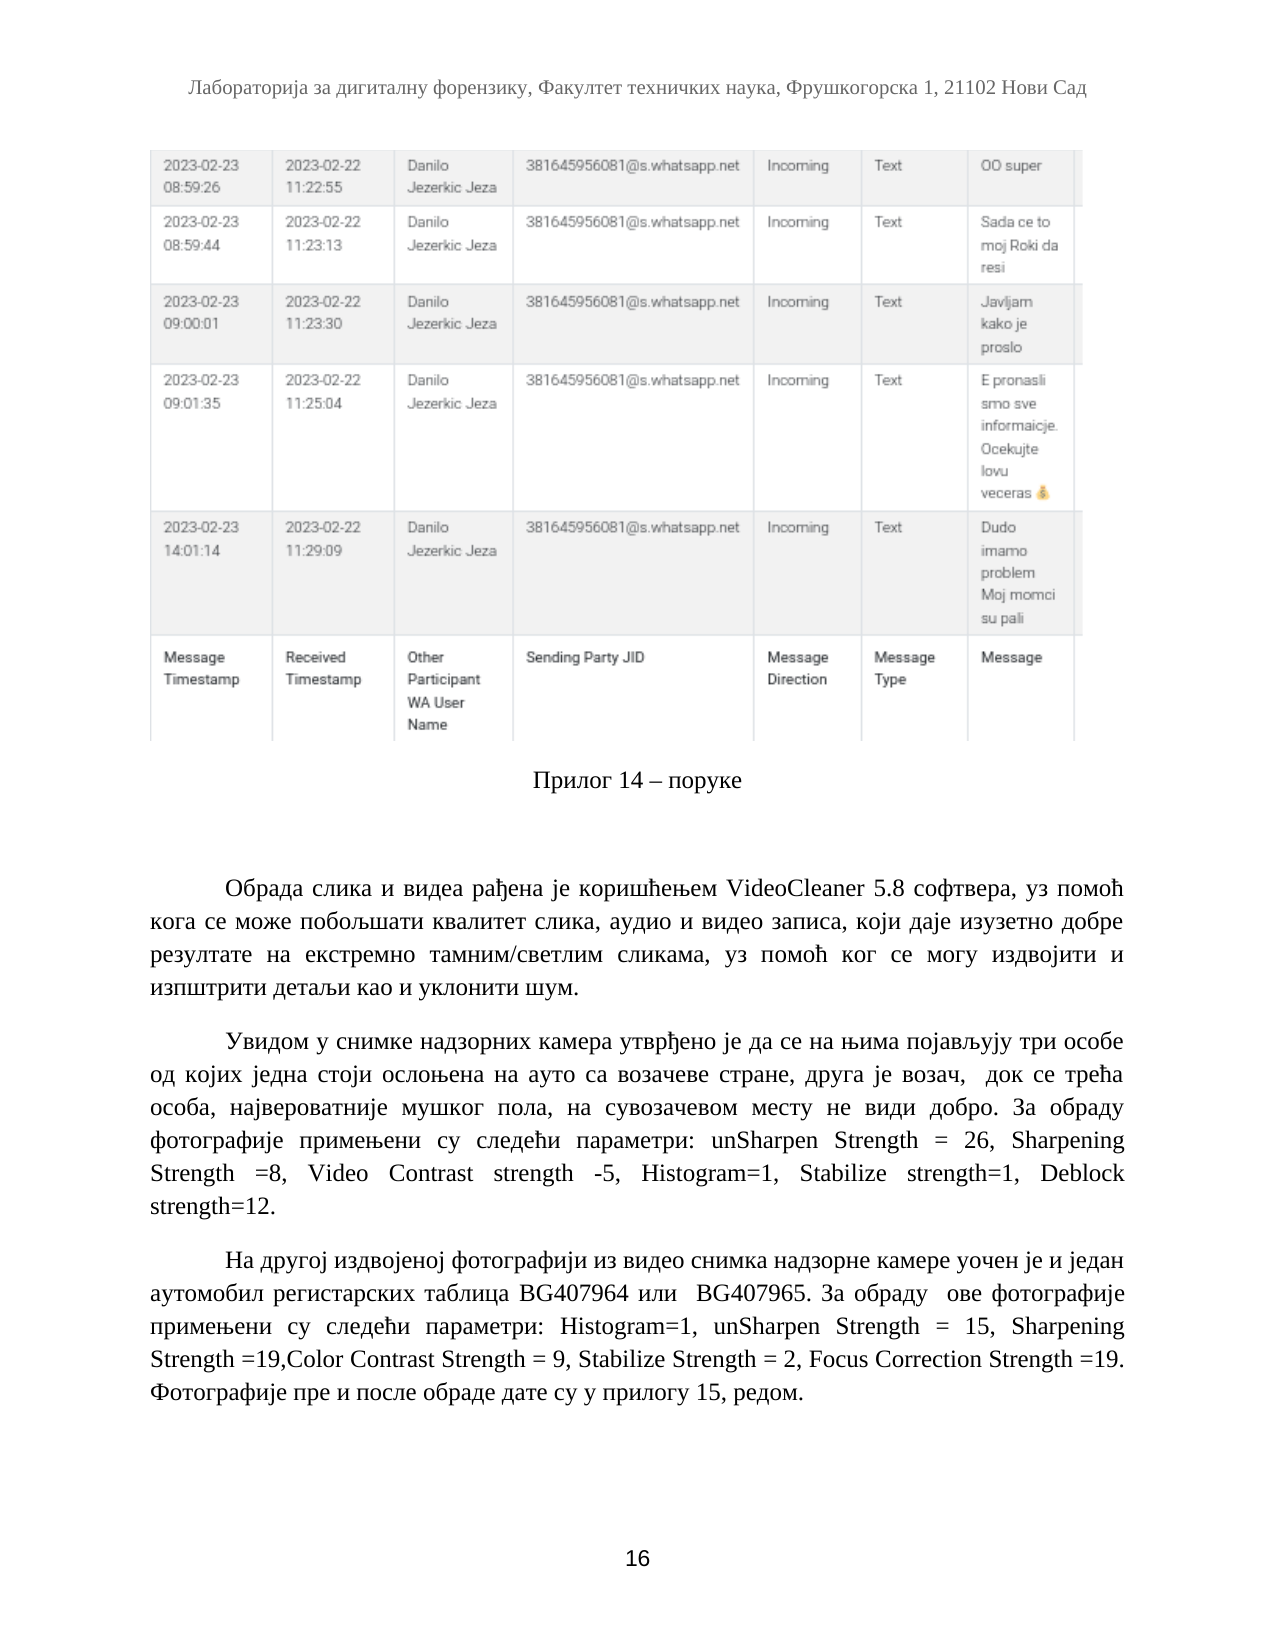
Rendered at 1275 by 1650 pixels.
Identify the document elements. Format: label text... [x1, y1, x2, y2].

picture [150, 150, 1083, 741]
text Обрада слика и видеа рађена је коришћењем VideoCleaner 5.8 софтвера, уз помоћ кога се може побољшати квалитет слика, аудио и видео записа, који даје изузетно добре резултате на екстремно тамним/светлим сликама, уз помоћ ког се могу издвојити и изпштрити детаљи као и уклонити шум. [150, 873, 1125, 1001]
text На другој издвојеној фотографији из видео снимка надзорне камере уочен је и један аутомобил регистарских таблица BG407964 или BG407965. За обраду ове фотографије примењени су следећи параметри: Histogram=1, unSharpen Strength = 15, Sharpening Strength =19,Color Contrast Strength = 9, Stabilize Strength = 2, Focus Correction Strength =19. Фотографије пре и после обраде дате су у прилогу 15, редом. [150, 1245, 1125, 1406]
text Прилог 14 – поруке [150, 765, 1125, 794]
text Увидом у снимке надзорних камера утврђено је да се на њима појављују три особе од којих једна стоји ослоњена на ауто са возачеве стране, друга је возач, док се трећа особа, највероватније мушког пола, на сувозачевом месту не види добро. За обраду фотографије примењени су следећи параметри: unSharpen Strength = 26, Sharpening Strength =8, Video Contrast strength -5, Histogram=1, Stabilize strength=1, Deblock strength=12. [150, 1026, 1125, 1220]
